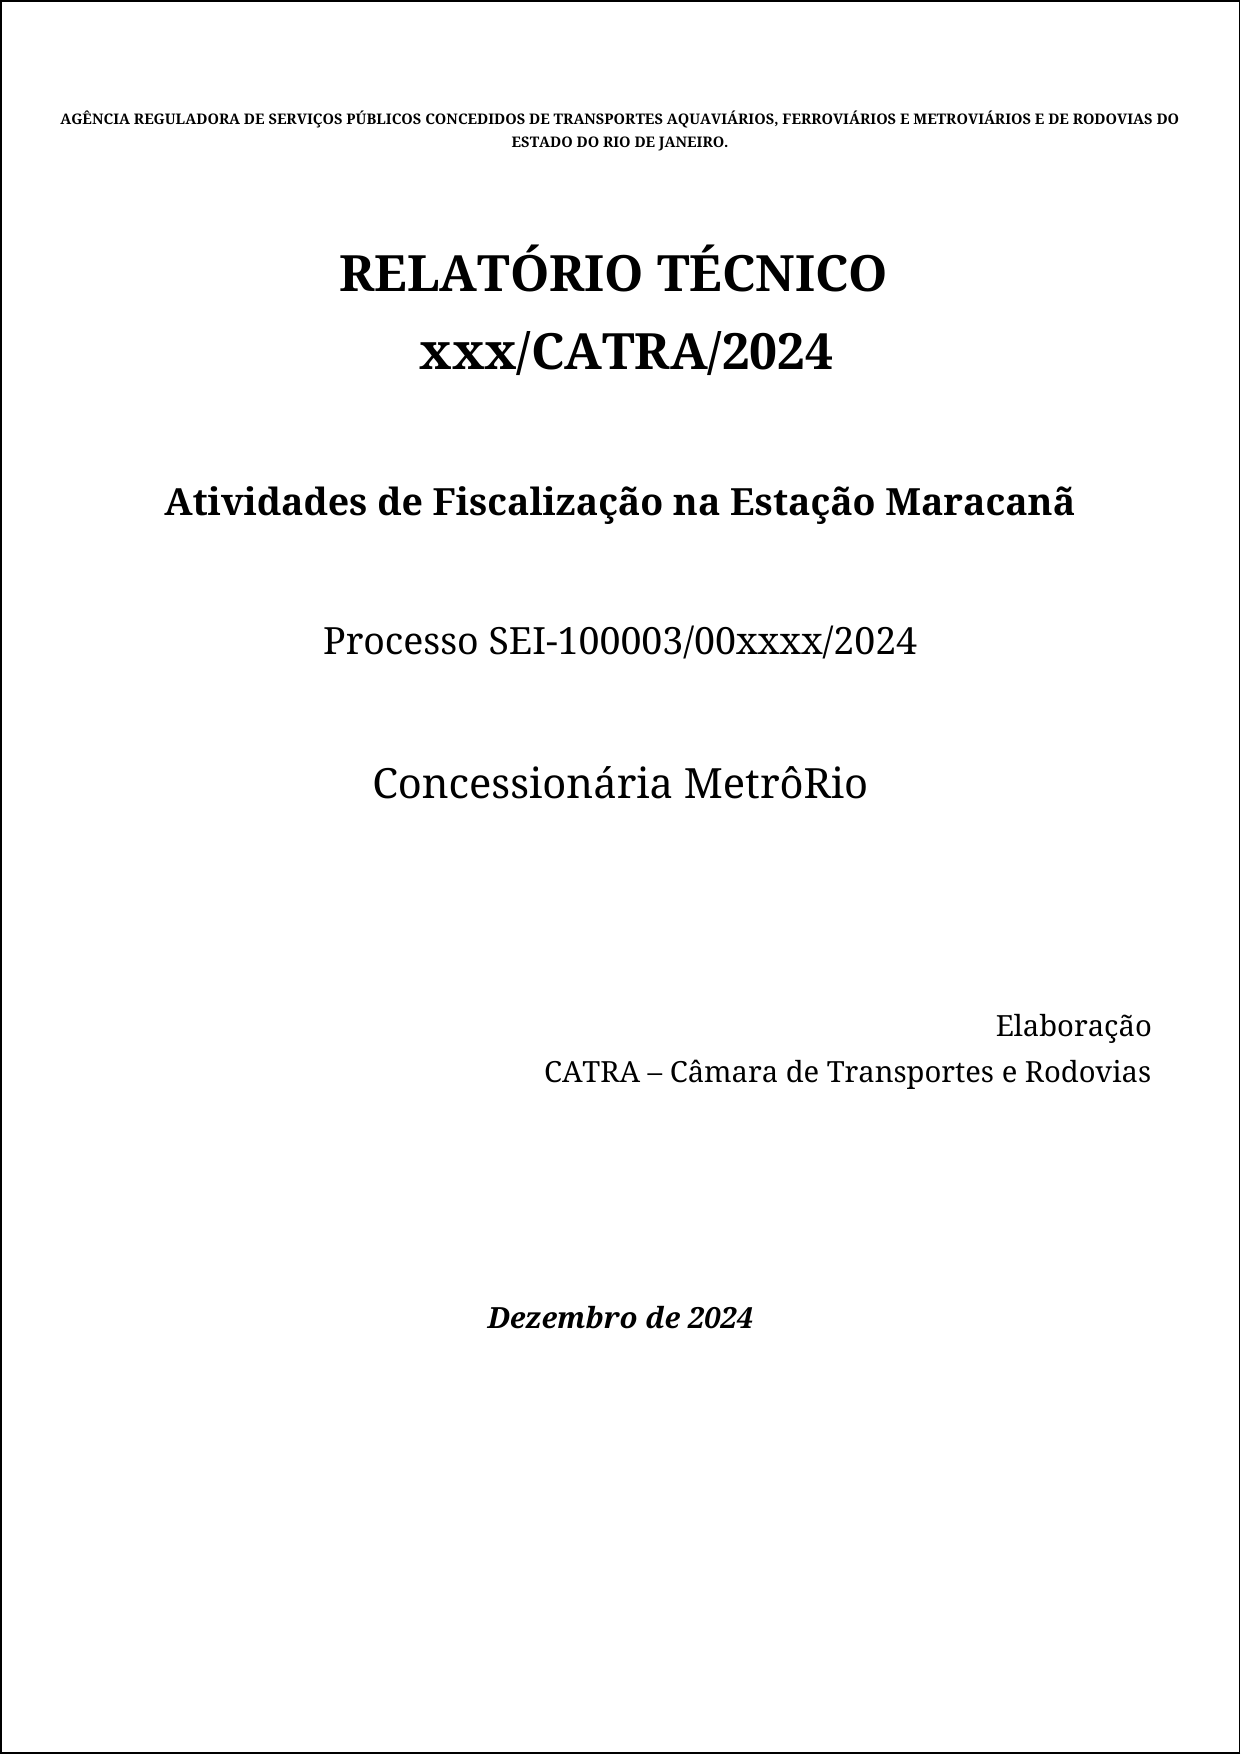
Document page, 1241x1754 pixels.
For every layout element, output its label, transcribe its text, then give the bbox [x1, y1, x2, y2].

text Dezembro de 2024 [88, 1298, 1152, 1337]
text Elaboração CATRA – Câmara de Transportes e Rodovias [88, 960, 1152, 1091]
text Atividades de Fiscalização na Estação Maracanã [88, 475, 1152, 526]
text Processo SEI-100003/00xxxx/2024 [88, 614, 1152, 666]
text RELATÓRIO TÉCNICO xxx/CATRA/2024 [88, 237, 1152, 384]
text Concessionária MetrôRio [88, 754, 1152, 811]
